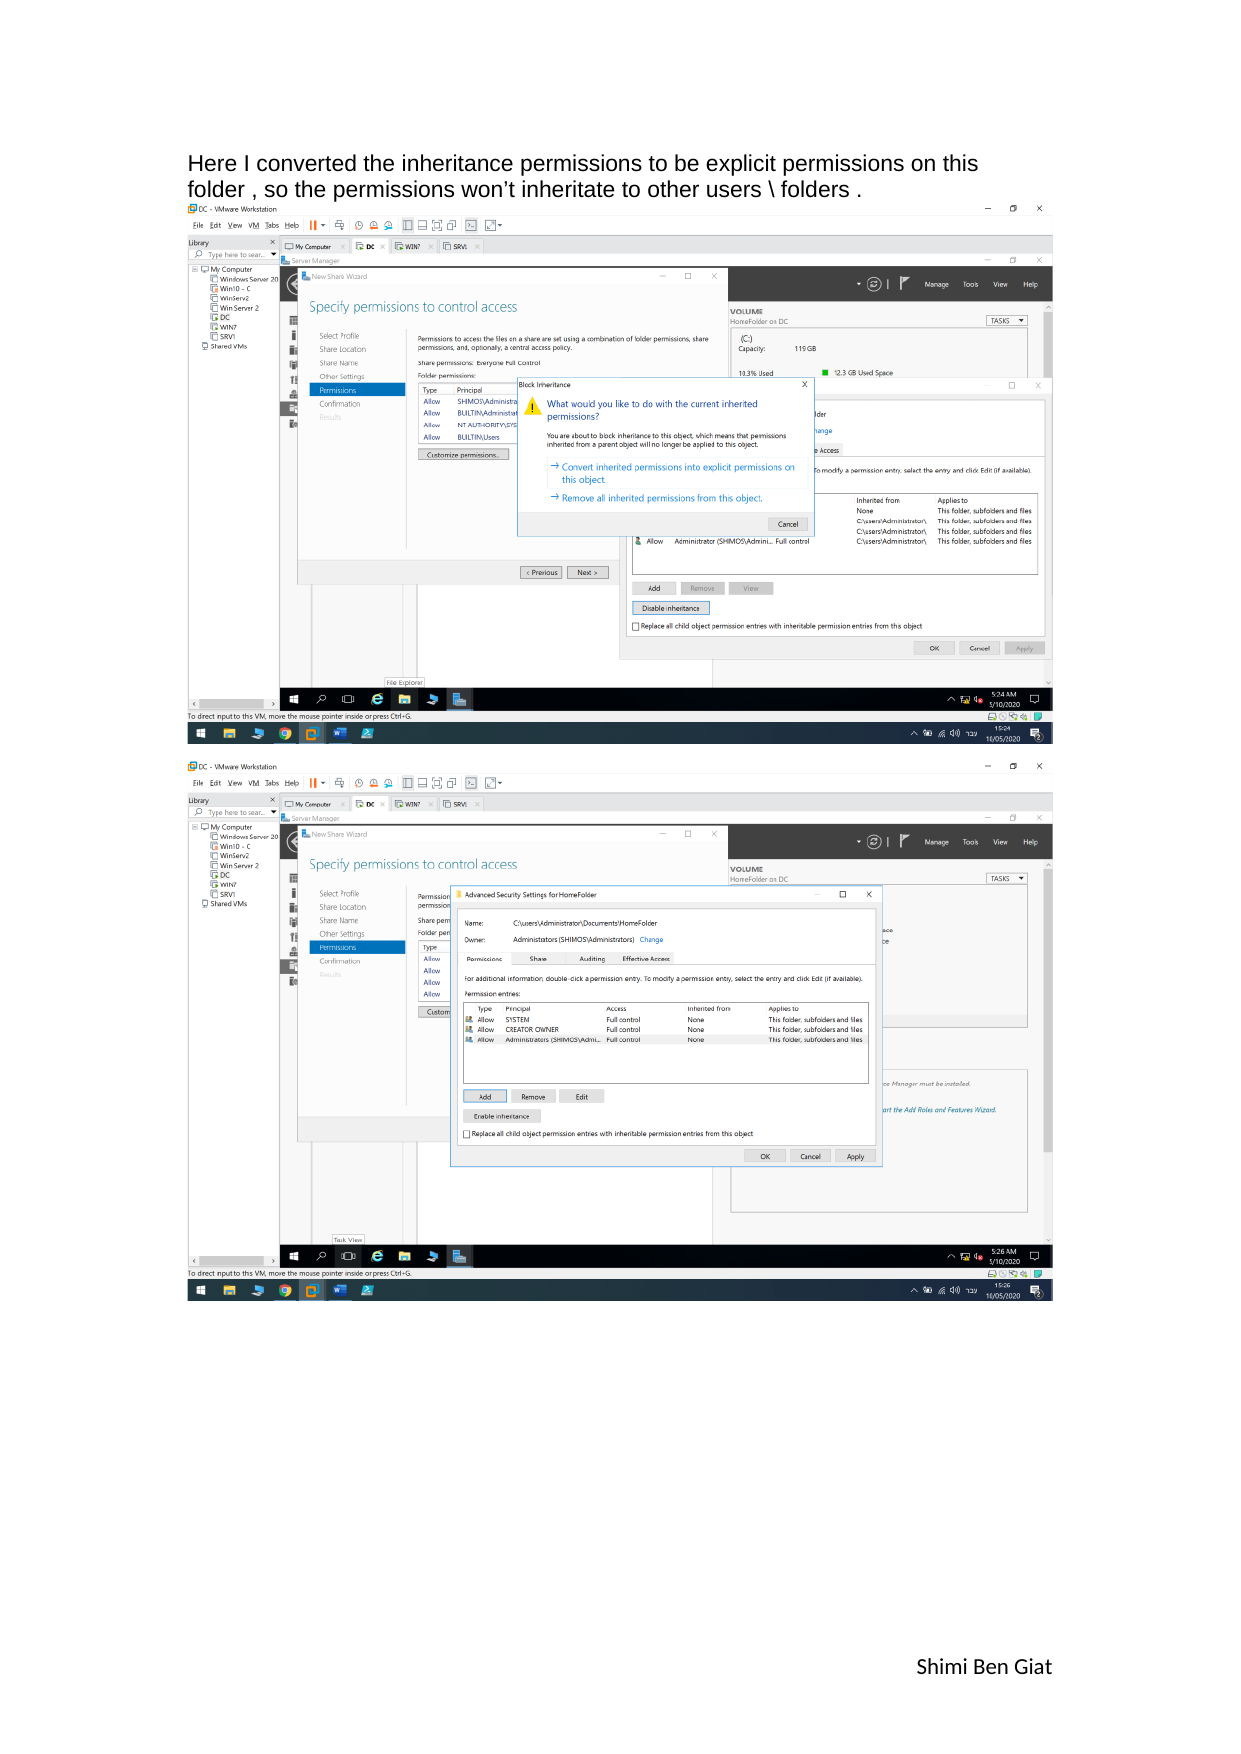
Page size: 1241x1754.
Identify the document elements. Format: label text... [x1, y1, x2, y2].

picture [187, 760, 1053, 1301]
text Here I converted the inheritance permissions to be explicit permissions on this folder , so the permissions won’t inheritate to other users \ folders . [187, 150, 1053, 202]
picture [187, 202, 1053, 744]
